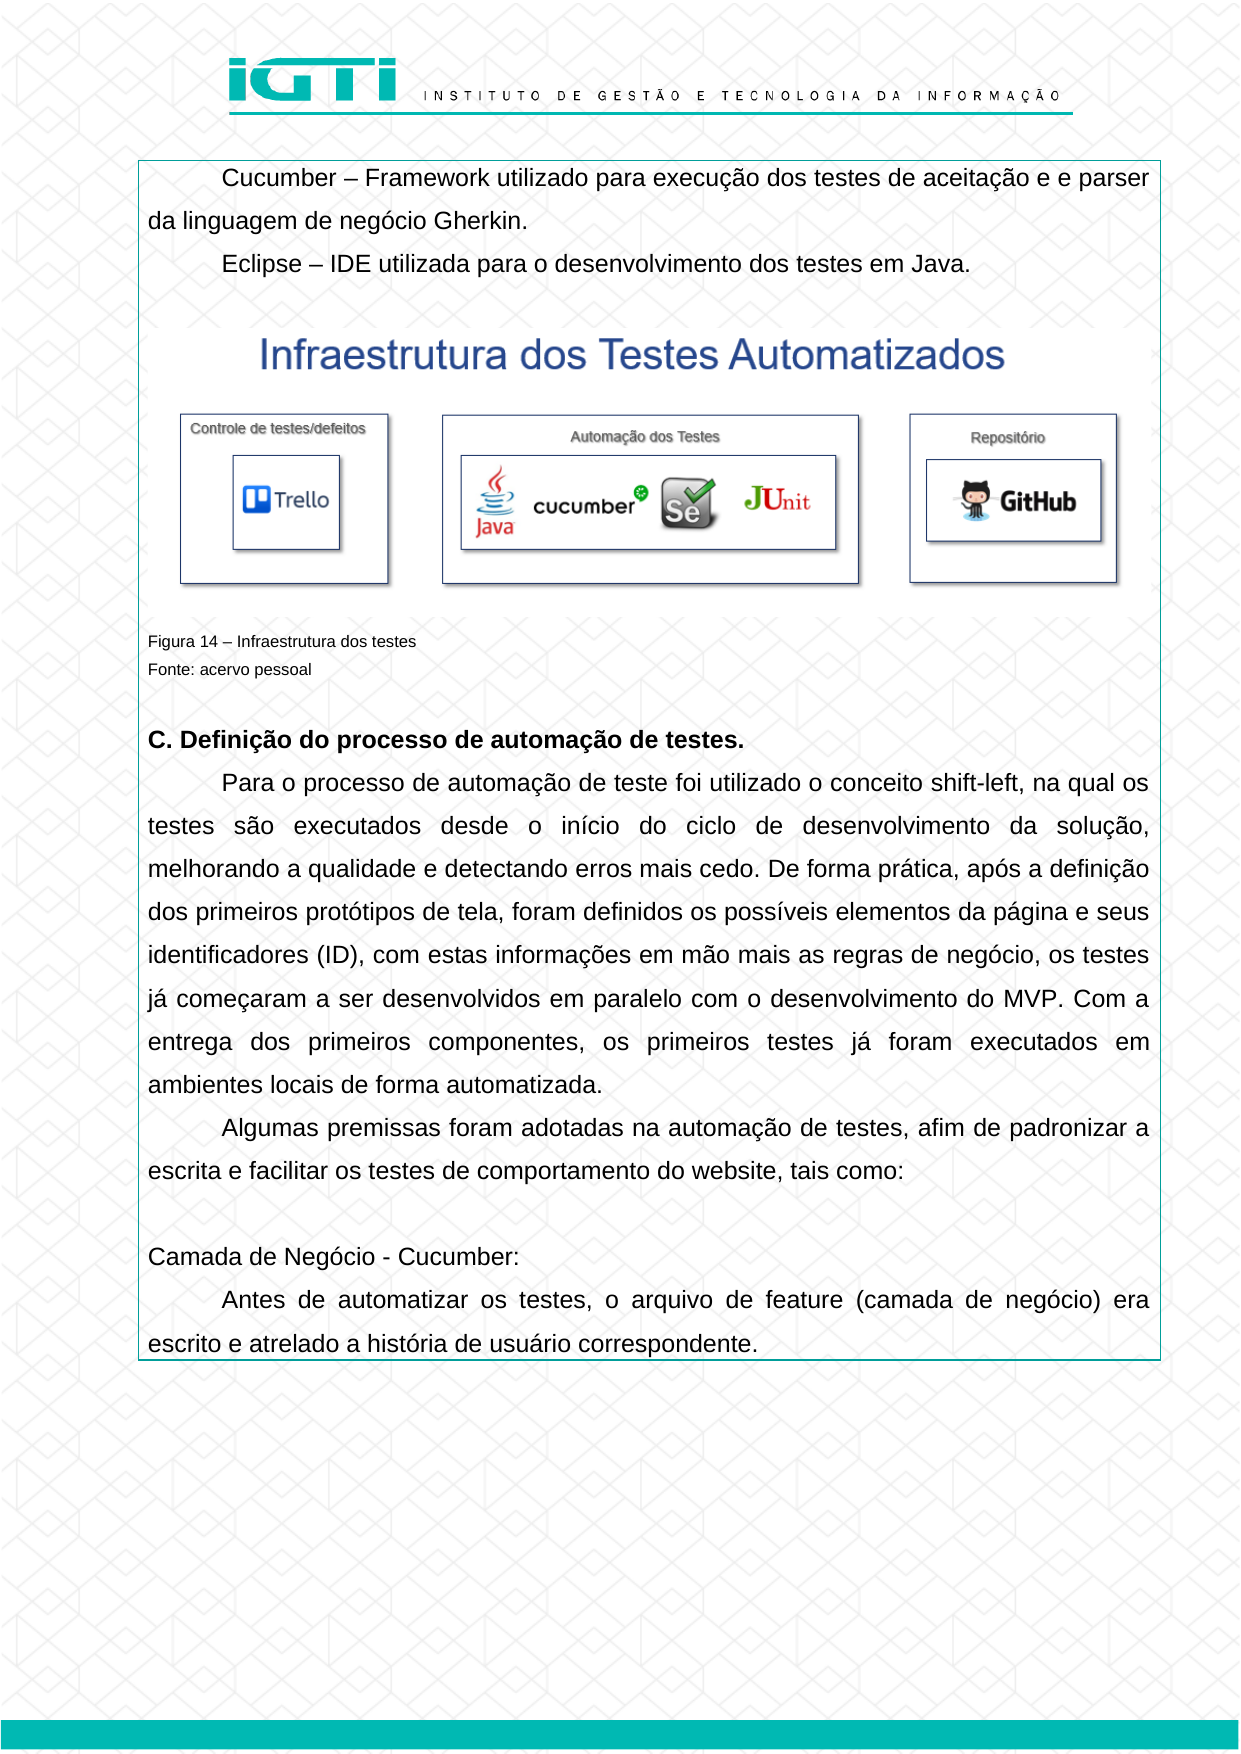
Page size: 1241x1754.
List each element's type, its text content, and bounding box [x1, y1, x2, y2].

text Cucumber – Framework utilizado para execução dos testes de aceitação e e parser da linguagem de negócio Gherkin. [139, 161, 1160, 235]
text Camada de Negócio - Cucumber: [139, 1239, 1160, 1271]
text C. Definição do processo de automação de testes. [139, 722, 1160, 754]
picture [1, 3, 1241, 1754]
text Figura 14 – Infraestrutura dos testes [139, 628, 1160, 651]
text Para o processo de automação de teste foi utilizado o conceito shift-left, na qual os testes são executados desde o início do ciclo de desenvolvimento da solução, melhorando a qualidade e detectando erros mais cedo. De forma prática, após a definição dos primeiros protótipos de tela, foram definidos os possíveis elementos da página e seus identificadores (ID), com estas informações em mão mais as regras de negócio, os testes já começaram a ser desenvolvidos em paralelo com o desenvolvimento do MVP. Com a entrega dos primeiros componentes, os primeiros testes já foram executados em ambientes locais de forma automatizada. [139, 765, 1160, 1099]
text Antes de automatizar os testes, o arquivo de feature (camada de negócio) era escrito e atrelado a história de usuário correspondente. [139, 1282, 1160, 1359]
text Algumas premissas foram adotadas na automação de testes, afim de padronizar a escrita e facilitar os testes de comportamento do website, tais como: [139, 1110, 1160, 1185]
text Eclipse – IDE utilizada para o desenvolvimento dos testes em Java. [139, 246, 1160, 278]
text Fonte: acervo pessoal [139, 657, 1160, 679]
